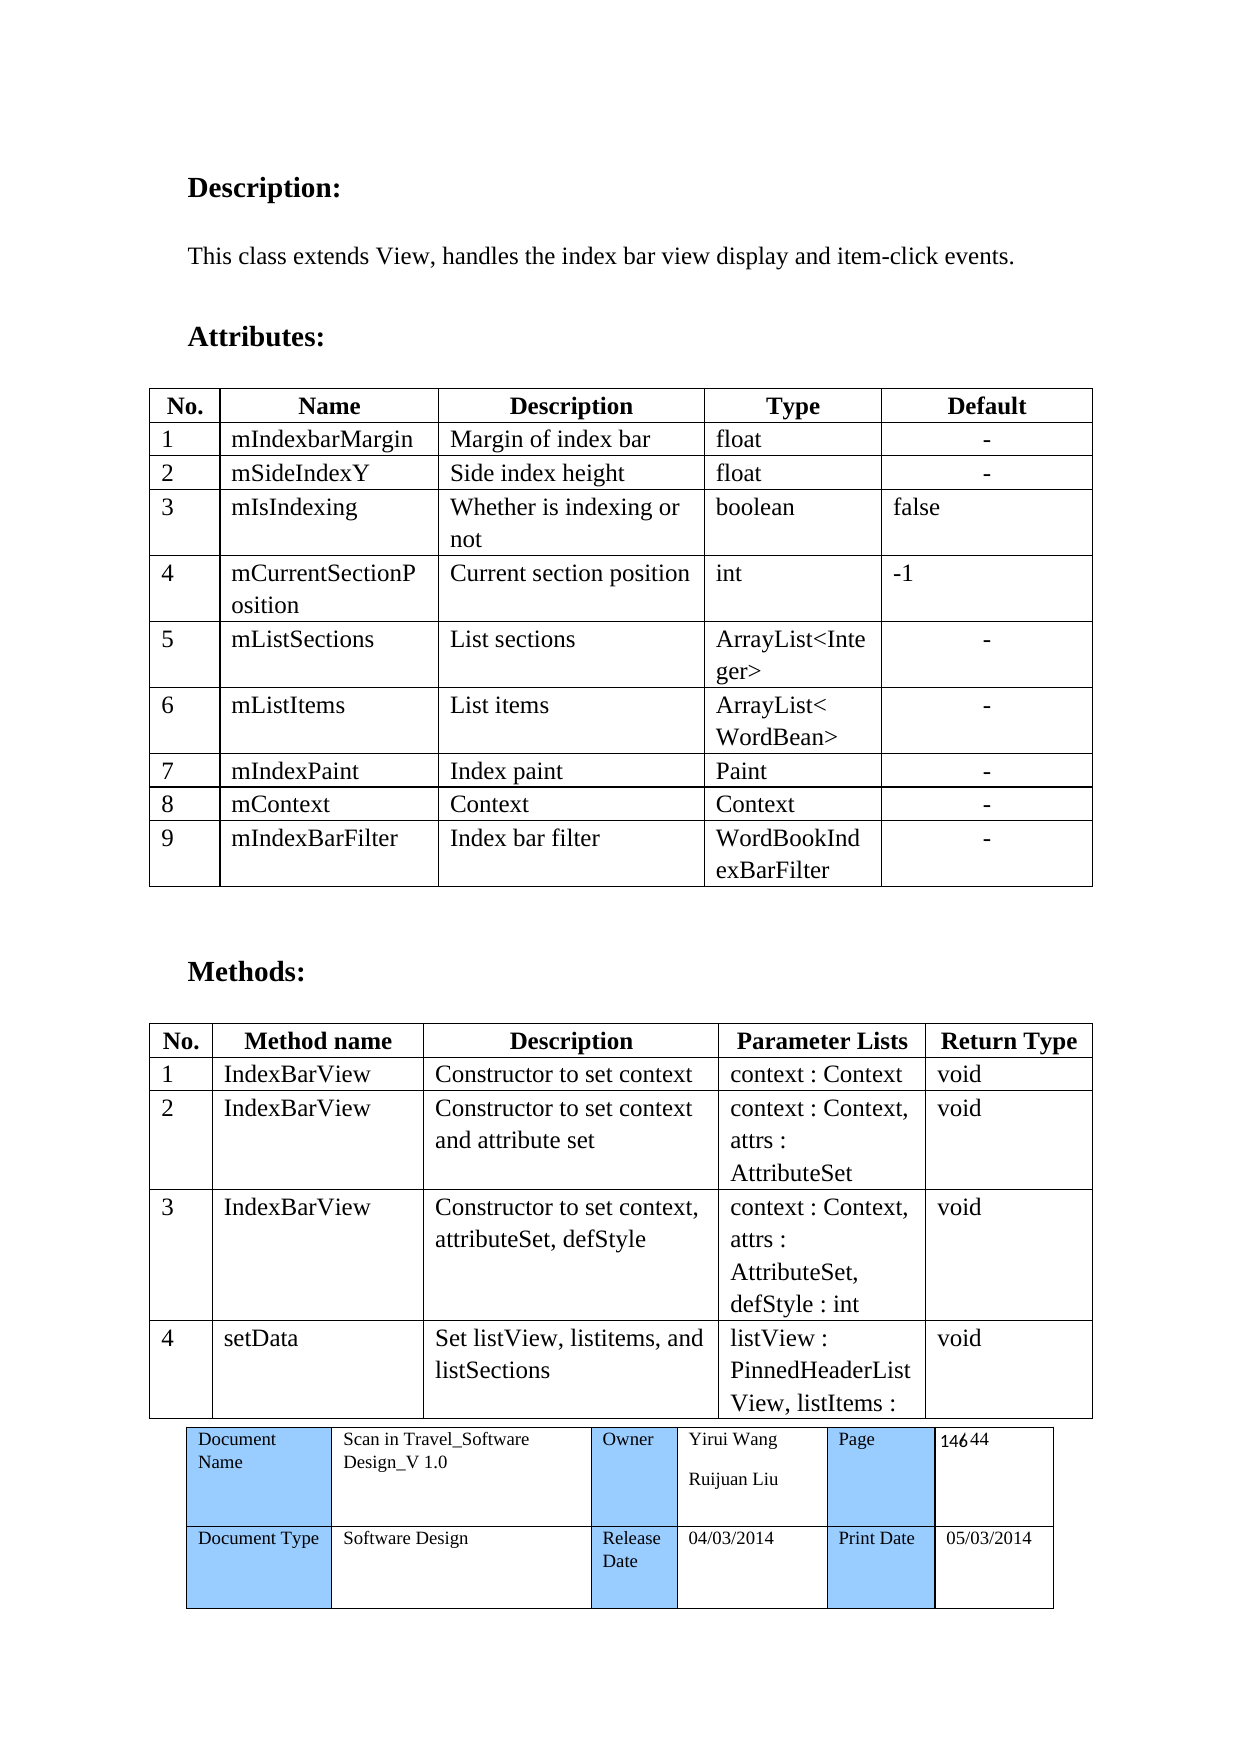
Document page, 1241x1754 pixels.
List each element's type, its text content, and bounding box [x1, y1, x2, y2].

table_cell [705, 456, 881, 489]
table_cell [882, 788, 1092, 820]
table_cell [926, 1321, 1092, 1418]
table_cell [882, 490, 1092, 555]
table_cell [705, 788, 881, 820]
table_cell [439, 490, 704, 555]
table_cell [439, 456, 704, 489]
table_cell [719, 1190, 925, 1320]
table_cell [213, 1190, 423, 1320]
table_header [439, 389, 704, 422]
text Methods: [187, 939, 1053, 1004]
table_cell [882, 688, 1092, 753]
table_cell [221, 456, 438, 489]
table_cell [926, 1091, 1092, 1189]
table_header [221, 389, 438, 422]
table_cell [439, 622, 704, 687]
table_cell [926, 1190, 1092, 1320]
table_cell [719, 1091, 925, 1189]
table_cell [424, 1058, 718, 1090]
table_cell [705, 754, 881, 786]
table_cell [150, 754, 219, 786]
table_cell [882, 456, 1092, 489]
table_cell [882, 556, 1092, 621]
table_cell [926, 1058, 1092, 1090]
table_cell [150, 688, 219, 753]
text Description: [187, 154, 1053, 219]
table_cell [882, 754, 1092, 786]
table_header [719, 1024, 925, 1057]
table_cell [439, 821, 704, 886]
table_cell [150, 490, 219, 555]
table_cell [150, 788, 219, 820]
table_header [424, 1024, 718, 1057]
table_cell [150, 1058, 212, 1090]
text Attributes: [187, 304, 1053, 369]
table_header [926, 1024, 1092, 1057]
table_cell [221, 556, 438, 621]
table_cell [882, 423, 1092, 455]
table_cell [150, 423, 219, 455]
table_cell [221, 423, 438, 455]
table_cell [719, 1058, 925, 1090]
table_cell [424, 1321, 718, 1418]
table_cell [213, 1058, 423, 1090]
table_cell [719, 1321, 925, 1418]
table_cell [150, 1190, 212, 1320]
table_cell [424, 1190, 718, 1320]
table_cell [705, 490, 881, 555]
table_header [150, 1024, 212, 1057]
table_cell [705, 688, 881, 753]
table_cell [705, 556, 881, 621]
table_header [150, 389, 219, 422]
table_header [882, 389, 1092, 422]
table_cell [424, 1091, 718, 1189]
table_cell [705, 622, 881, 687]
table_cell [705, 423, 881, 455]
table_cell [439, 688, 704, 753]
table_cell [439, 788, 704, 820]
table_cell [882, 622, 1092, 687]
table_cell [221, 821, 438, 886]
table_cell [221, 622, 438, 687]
text This class extends View, handles the index bar view display and item-click events. [187, 239, 1053, 271]
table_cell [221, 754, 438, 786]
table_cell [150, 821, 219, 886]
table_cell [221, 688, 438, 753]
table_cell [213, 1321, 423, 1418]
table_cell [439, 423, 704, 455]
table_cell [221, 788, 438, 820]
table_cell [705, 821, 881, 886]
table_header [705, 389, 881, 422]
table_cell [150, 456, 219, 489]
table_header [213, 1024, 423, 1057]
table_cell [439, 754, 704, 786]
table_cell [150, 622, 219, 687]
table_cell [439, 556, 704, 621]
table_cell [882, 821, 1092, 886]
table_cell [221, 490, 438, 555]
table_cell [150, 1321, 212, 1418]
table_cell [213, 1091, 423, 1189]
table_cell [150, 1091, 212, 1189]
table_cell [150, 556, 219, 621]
